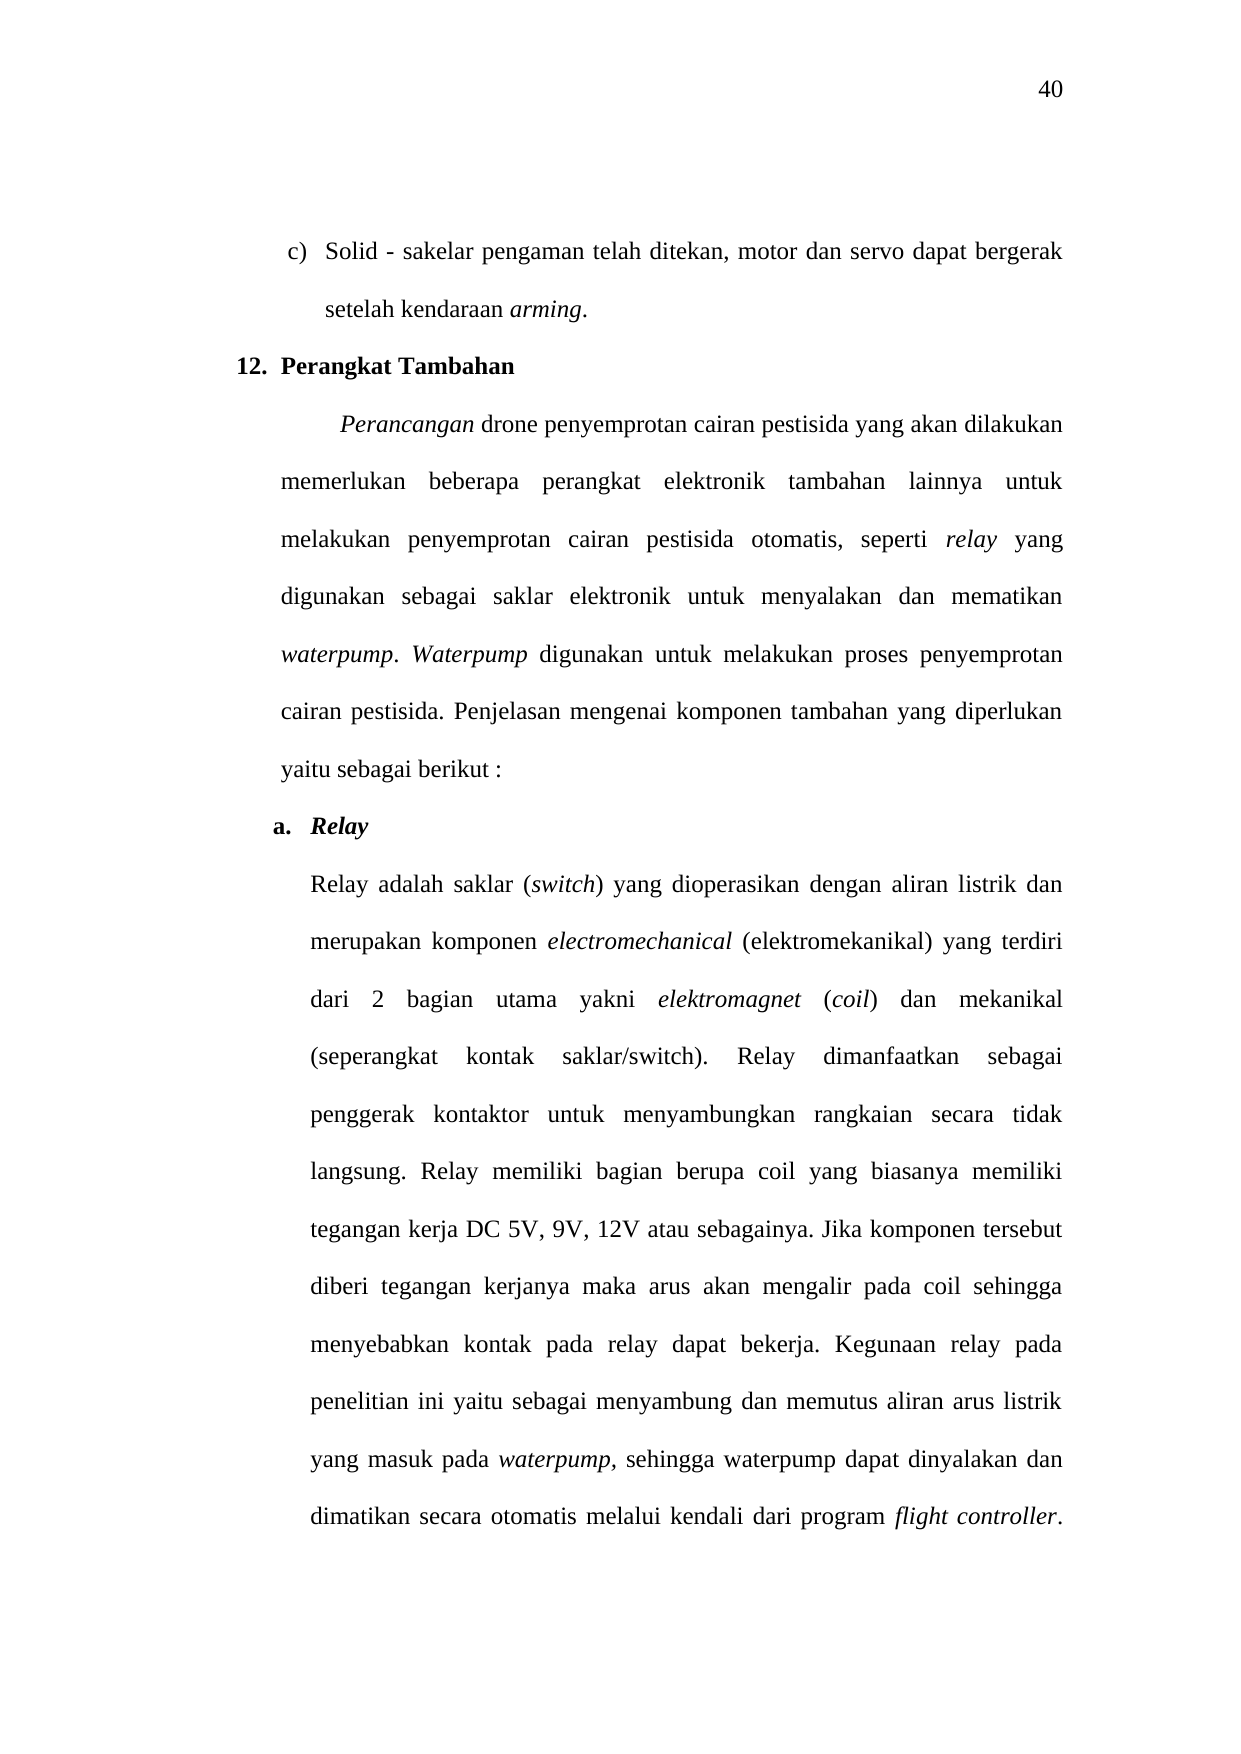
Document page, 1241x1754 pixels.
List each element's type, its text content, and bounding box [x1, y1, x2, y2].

list Perangkat Tambahan [236, 351, 1063, 380]
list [310, 869, 1063, 1530]
list Perancangan drone penyemprotan cairan pestisida yang akan dilakukan memerlukan beberapa perangkat elektronik tambahan lainnya untuk melakukan penyemprotan cairan pestisida otomatis, seperti relay yang digunakan sebagai saklar elektronik untuk menyalakan dan mematikan waterpump. Waterpump digunakan untuk melakukan proses penyemprotan cairan pestisida. Penjelasan mengenai komponen tambahan yang diperlukan yaitu sebagai berikut : [281, 409, 1063, 782]
list Relay [273, 811, 1063, 840]
list Solid - sakelar pengaman telah ditekan, motor dan servo dapat bergerak setelah kendaraan arming. [287, 236, 1063, 322]
